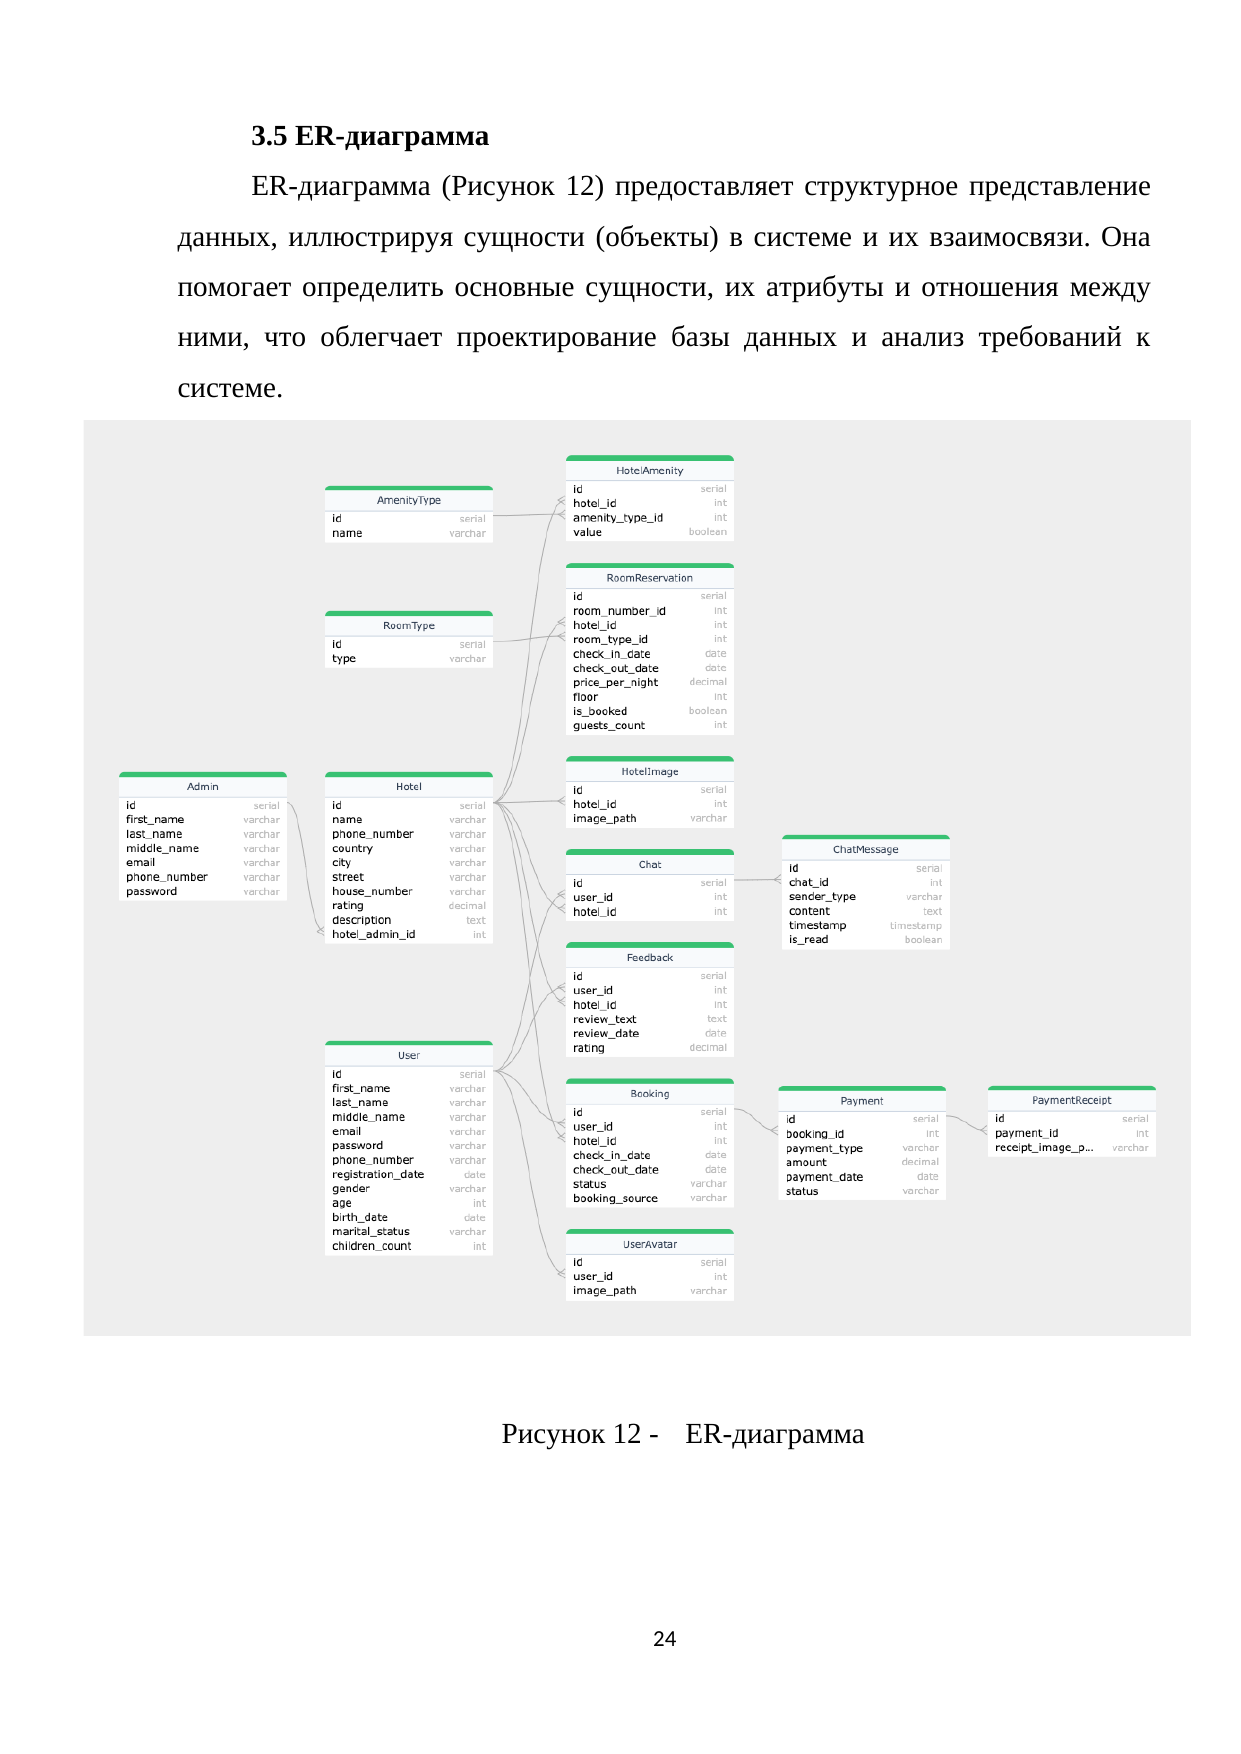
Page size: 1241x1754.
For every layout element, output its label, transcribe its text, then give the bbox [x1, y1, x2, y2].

text ER-диаграмма [215, 118, 1152, 152]
picture [83, 420, 1191, 1336]
text ER-диаграмма (Рисунок 12) предоставляет структурное представление данных, иллюстрируя сущности (объекты) в системе и их взаимосвязи. Она помогает определить основные сущности, их атрибуты и отношения между ними, что облегчает проектирование базы данных и анализ требований к системе. [177, 168, 1152, 403]
text ER-диаграмма [215, 1417, 1152, 1450]
